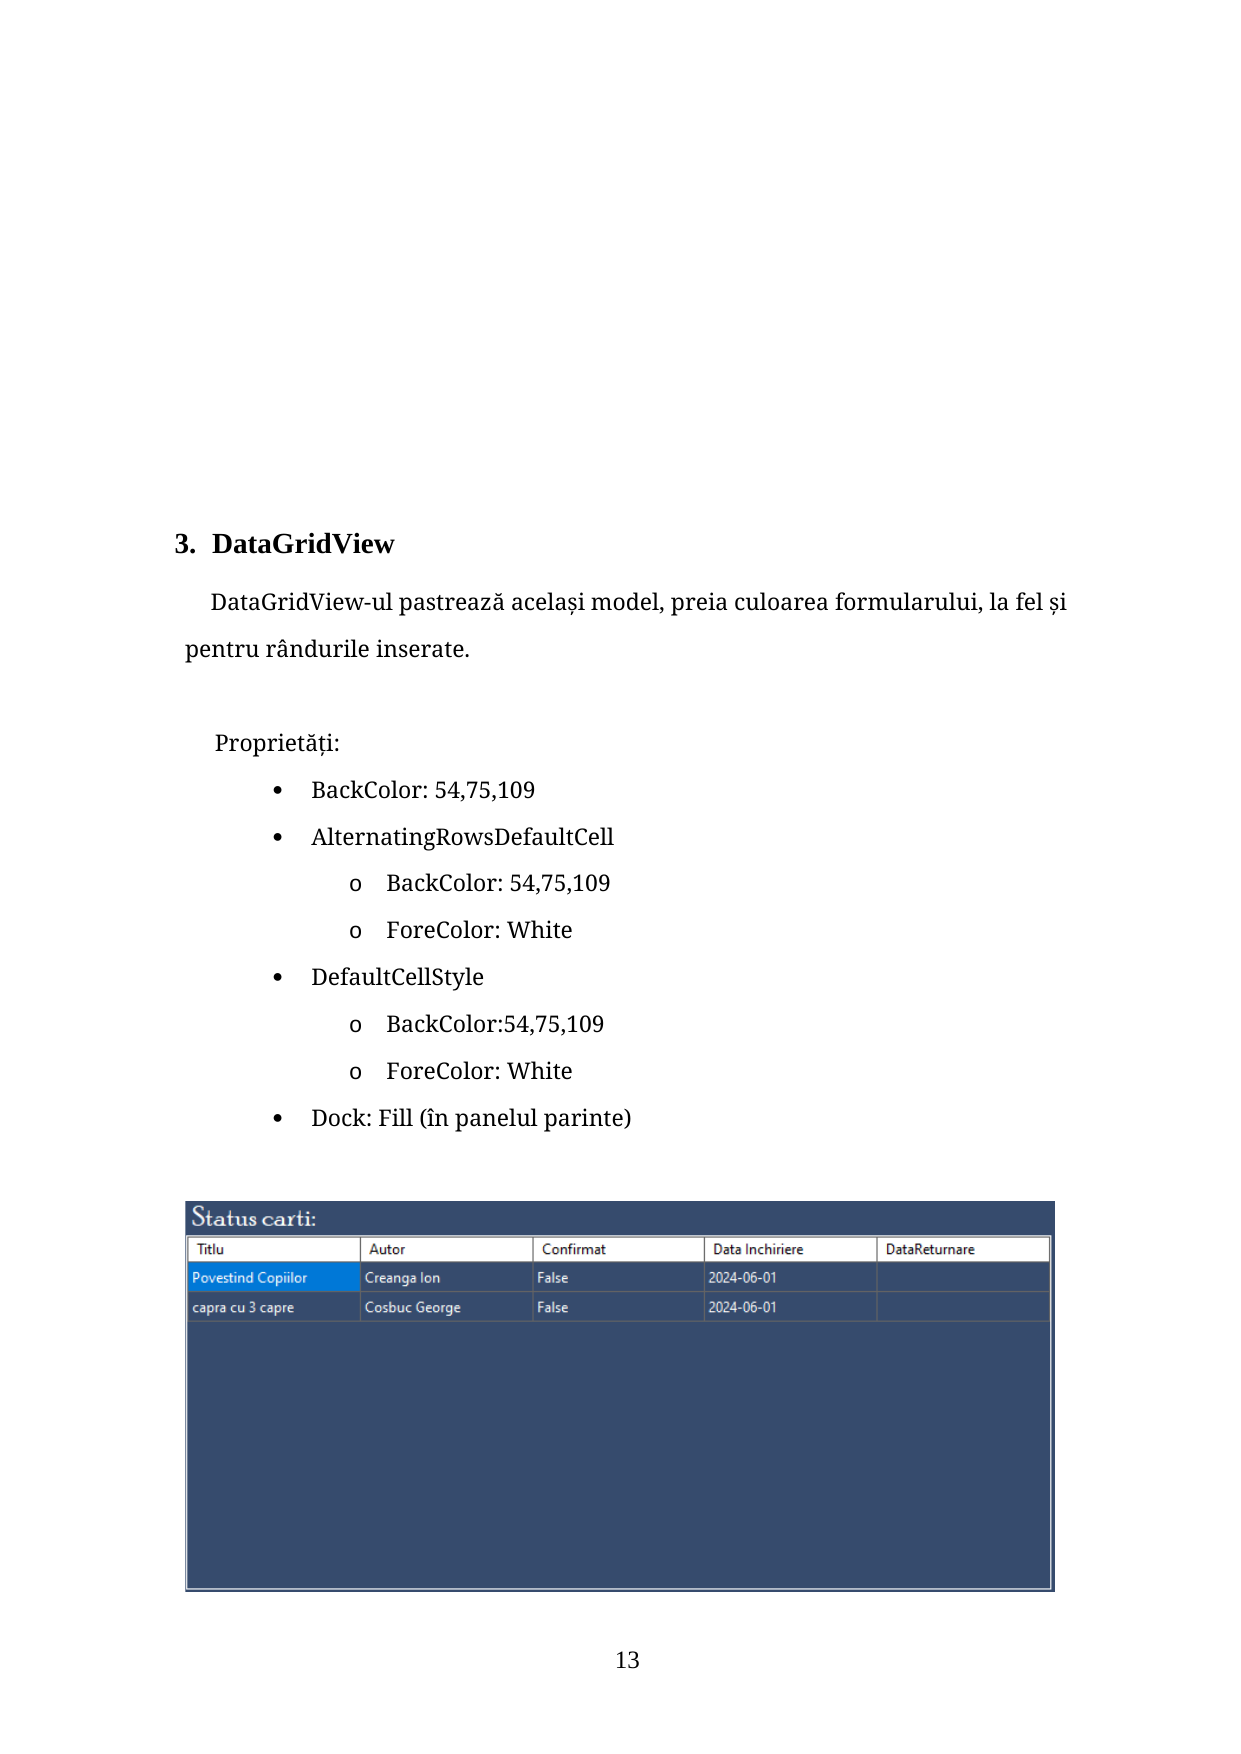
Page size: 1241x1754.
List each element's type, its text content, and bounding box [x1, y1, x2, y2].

picture [185, 1201, 1055, 1592]
list DefaultCellStyle [273, 961, 1105, 993]
list DataGridView-ul pastrează același model, preia culoarea formularului, la fel și pentru rândurile inserate. Proprietăți: [185, 586, 1105, 758]
list AlternatingRowsDefaultCell [273, 821, 1105, 852]
list BackColor: 54,75,109 [273, 774, 1105, 805]
list BackColor:54,75,109 [348, 1008, 1105, 1039]
list Dock: Fill (în panelul parinte) [273, 1102, 1105, 1133]
list DataGridView [174, 526, 1105, 560]
list BackColor: 54,75,109 [348, 867, 1105, 899]
list ForeColor: White [348, 914, 1105, 946]
list ForeColor: White [348, 1055, 1105, 1087]
